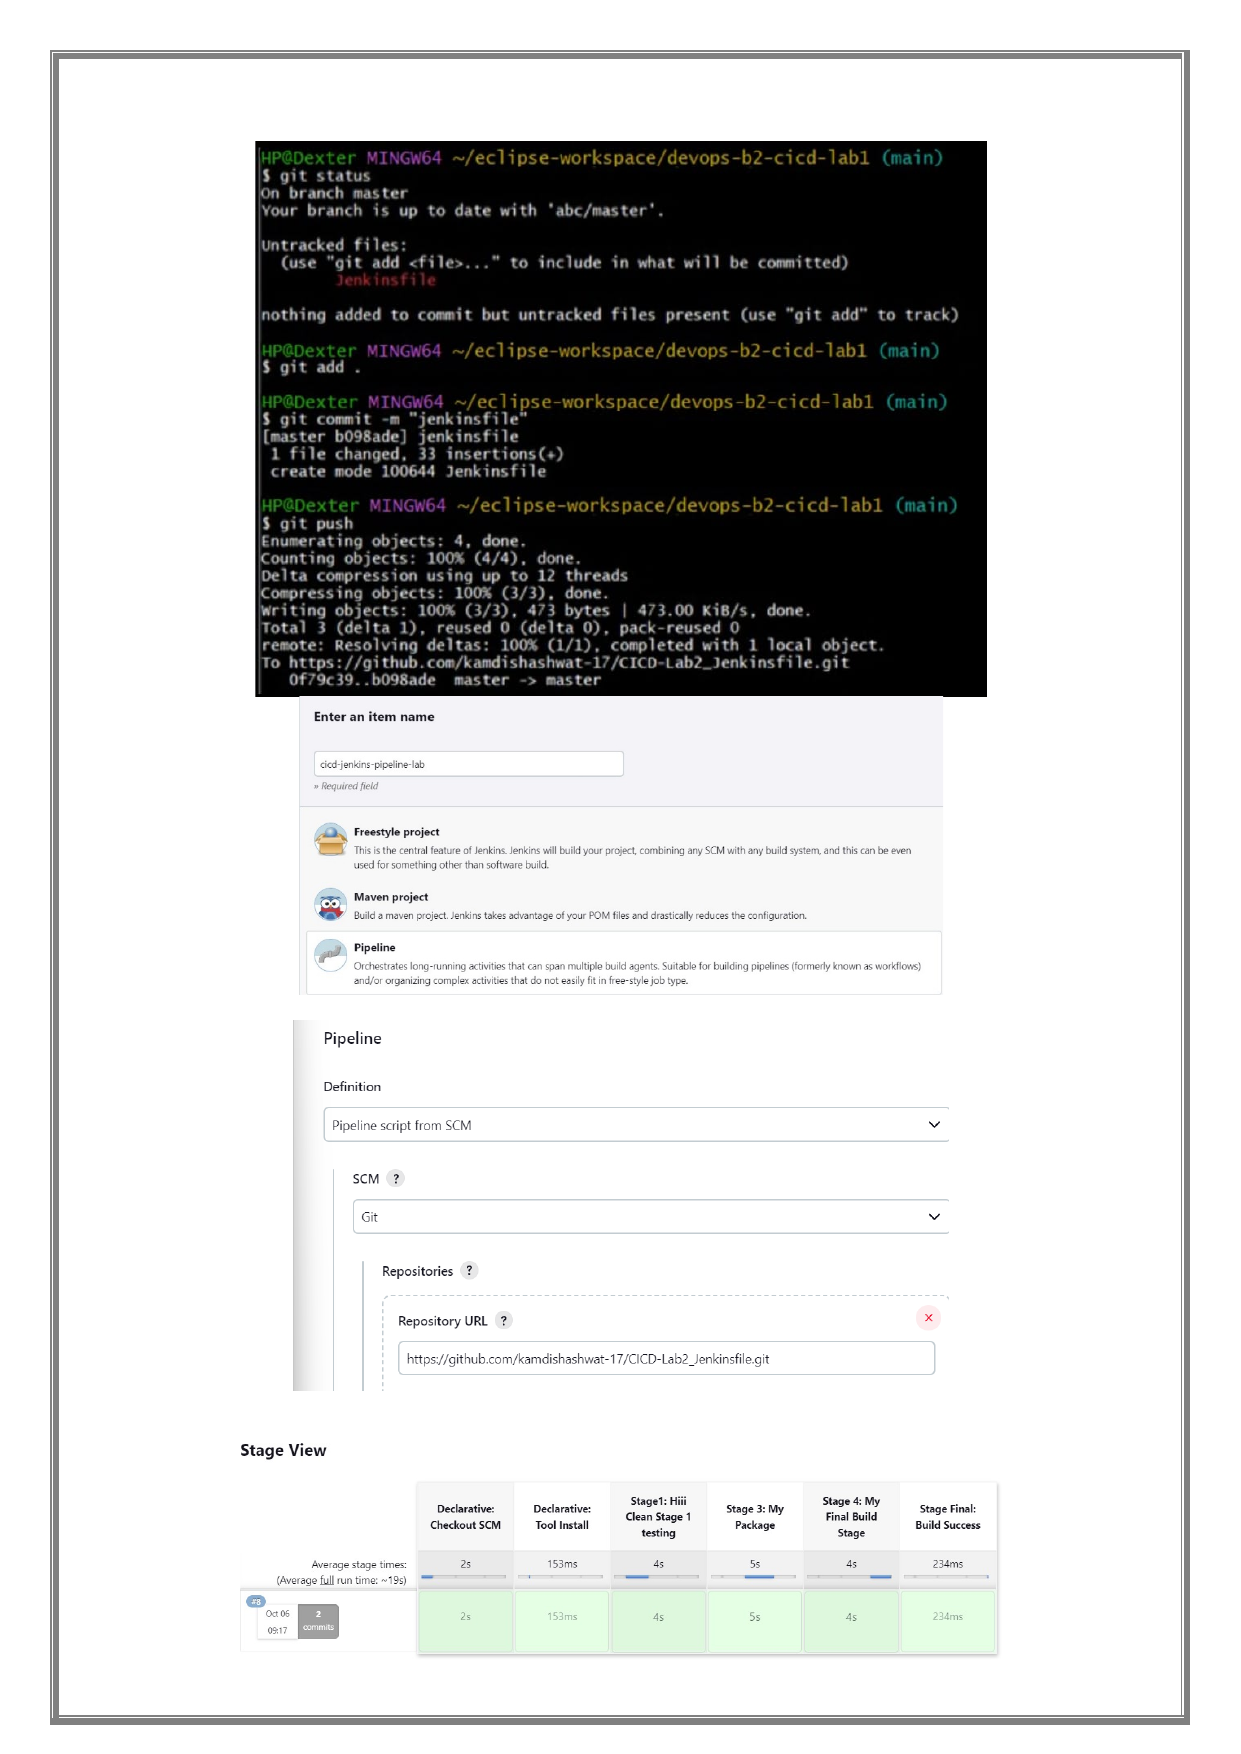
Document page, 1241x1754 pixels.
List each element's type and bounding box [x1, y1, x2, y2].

picture [240, 1443, 1002, 1660]
picture [255, 141, 987, 995]
picture [293, 1020, 949, 1391]
